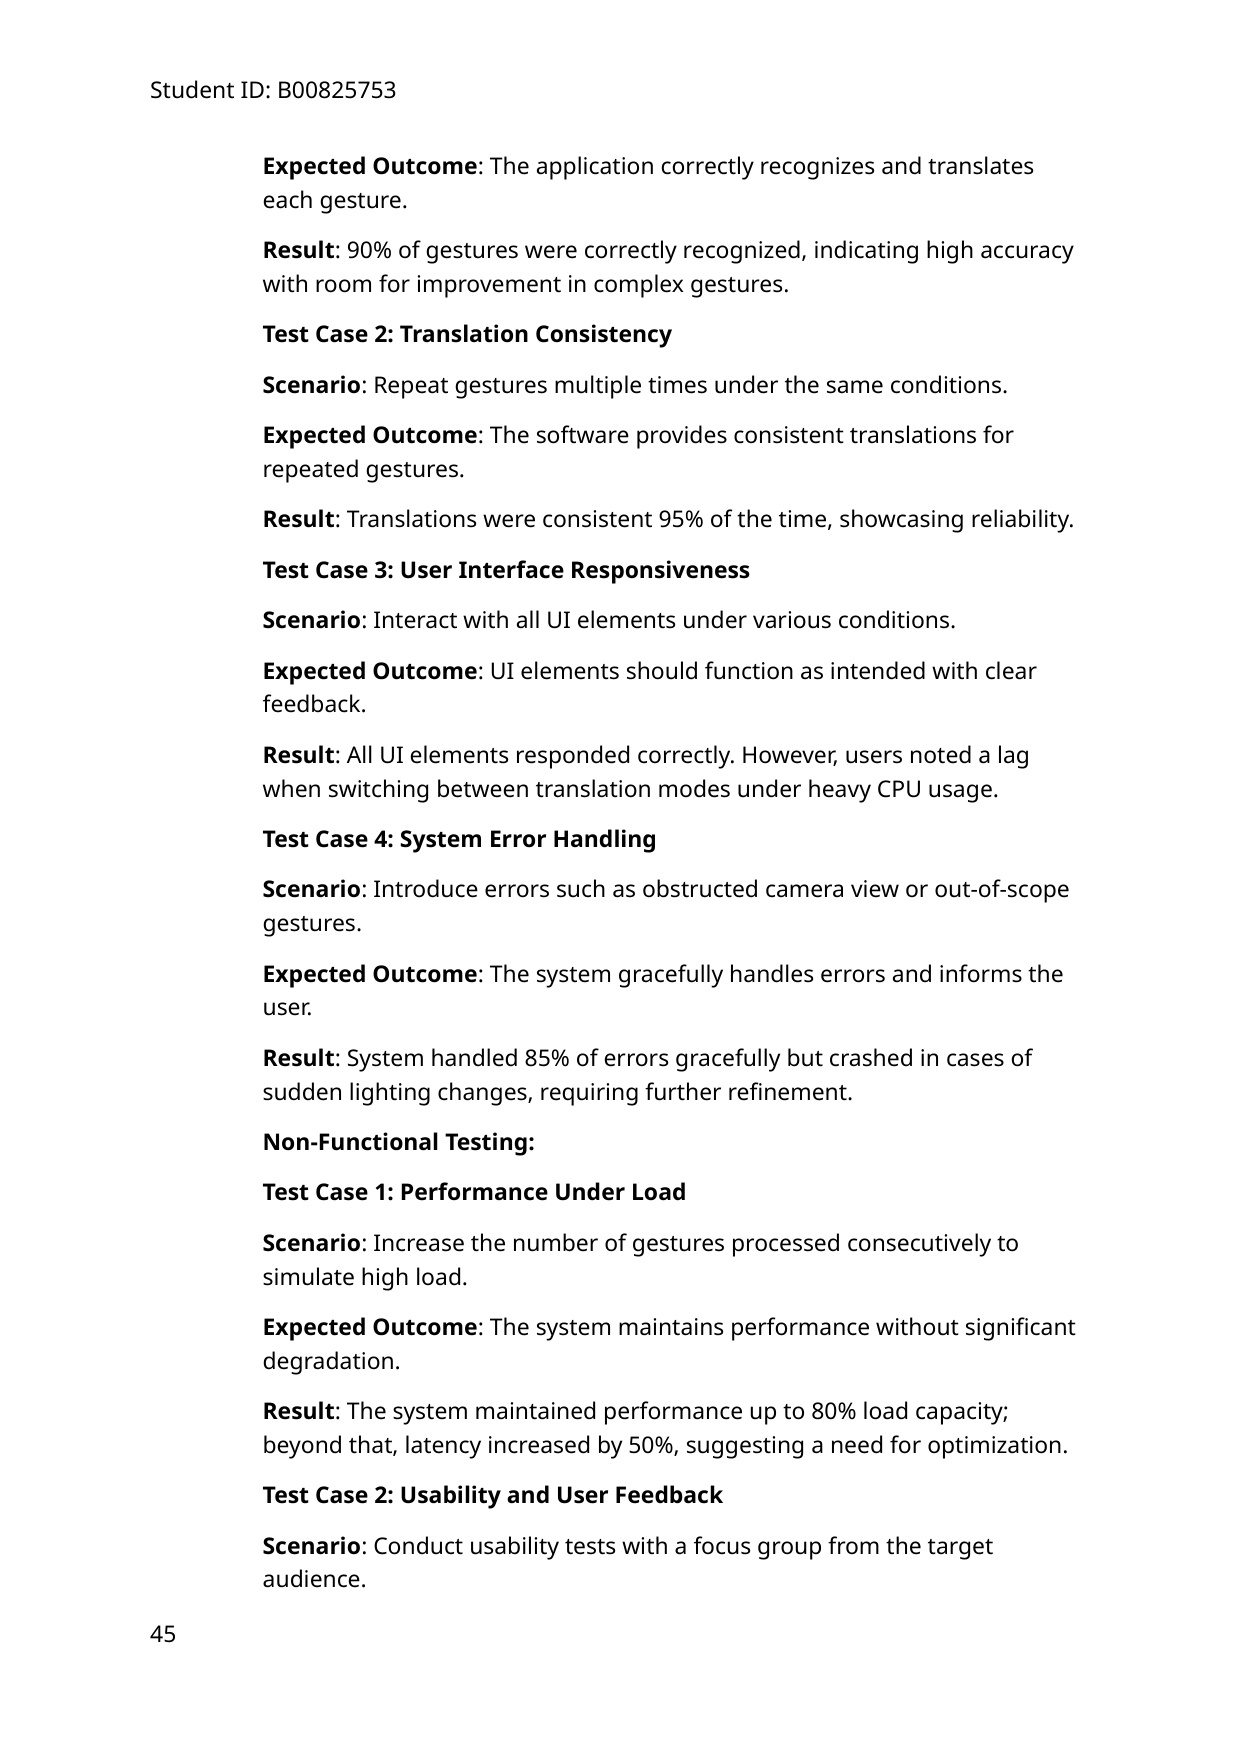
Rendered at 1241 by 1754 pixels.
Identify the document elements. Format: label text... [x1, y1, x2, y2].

text Expected Outcome: The application correctly recognizes and translates each gesture. [262, 150, 1090, 215]
text Expected Outcome: The system maintains performance without significant degradation. [262, 1311, 1090, 1376]
text Test Case 1: Performance Under Load [262, 1176, 1090, 1207]
text Result: All UI elements responded correctly. However, users noted a lag when switching between translation modes under heavy CPU usage. [262, 739, 1090, 804]
text Result: 90% of gestures were correctly recognized, indicating high accuracy with room for improvement in complex gestures. [262, 234, 1090, 299]
text Test Case 4: System Error Handling [262, 823, 1090, 854]
text Expected Outcome: The system gracefully handles errors and informs the user. [262, 957, 1090, 1022]
text Non-Functional Testing: [262, 1126, 1090, 1157]
text Test Case 2: Usability and User Feedback [262, 1479, 1090, 1510]
text Result: The system maintained performance up to 80% load capacity; beyond that, latency increased by 50%, suggesting a need for optimization. [262, 1395, 1090, 1460]
text Result: System handled 85% of errors gracefully but crashed in cases of sudden lighting changes, requiring further refinement. [262, 1042, 1090, 1107]
text Scenario: Interact with all UI elements under various conditions. [262, 604, 1090, 635]
text Scenario: Repeat gestures multiple times under the same conditions. [262, 369, 1090, 400]
text Result: Translations were consistent 95% of the time, showcasing reliability. [262, 503, 1090, 534]
text Scenario: Conduct usability tests with a focus group from the target audience. [262, 1529, 1090, 1594]
text Test Case 3: User Interface Responsiveness [262, 554, 1090, 585]
text Test Case 2: Translation Consistency [262, 318, 1090, 349]
text Expected Outcome: UI elements should function as intended with clear feedback. [262, 654, 1090, 719]
text Scenario: Introduce errors such as obstructed camera view or out-of-scope gestures. [262, 873, 1090, 938]
text Scenario: Increase the number of gestures processed consecutively to simulate high load. [262, 1227, 1090, 1292]
text Expected Outcome: The software provides consistent translations for repeated gestures. [262, 419, 1090, 484]
